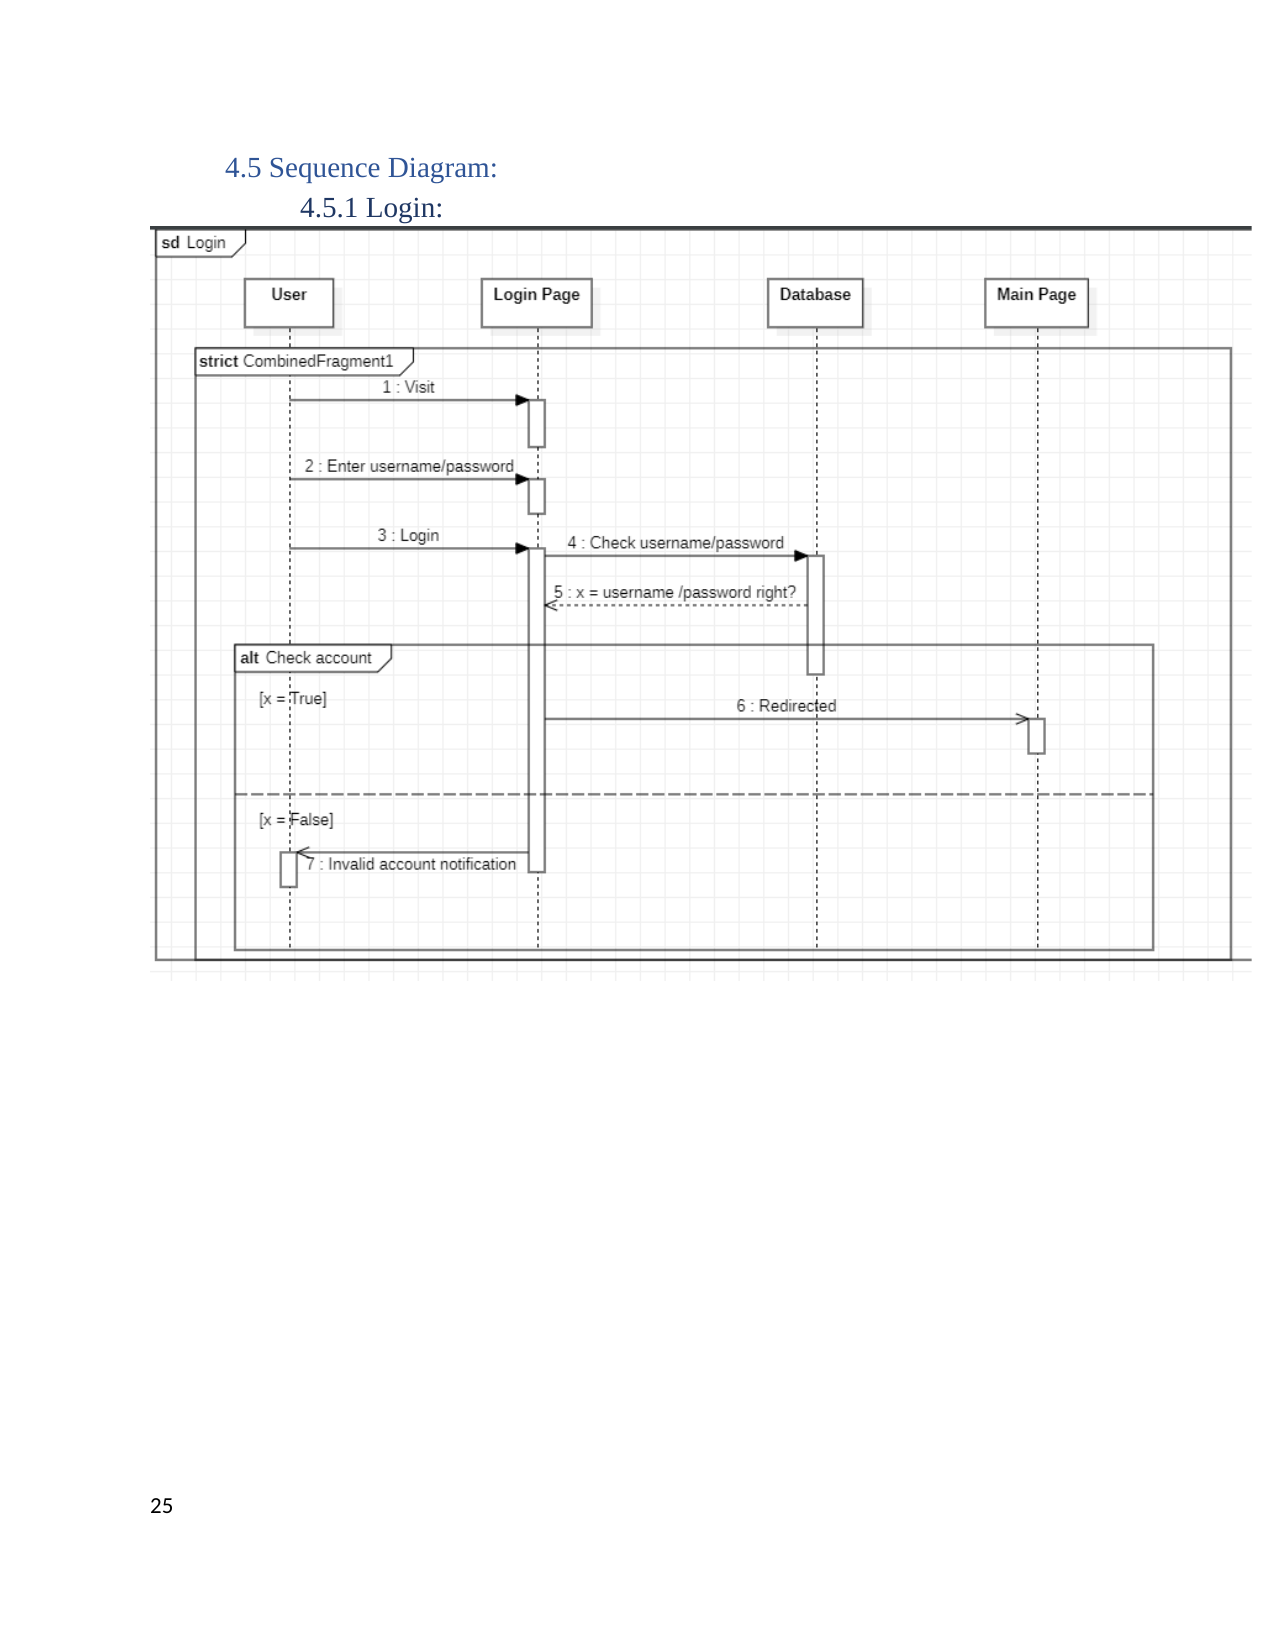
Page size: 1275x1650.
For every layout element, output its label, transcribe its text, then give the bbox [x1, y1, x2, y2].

subtitle 4.5 Sequence Diagram: [150, 150, 1125, 183]
picture [150, 226, 1252, 981]
subtitle 4.5.1 Login: [150, 190, 1125, 224]
